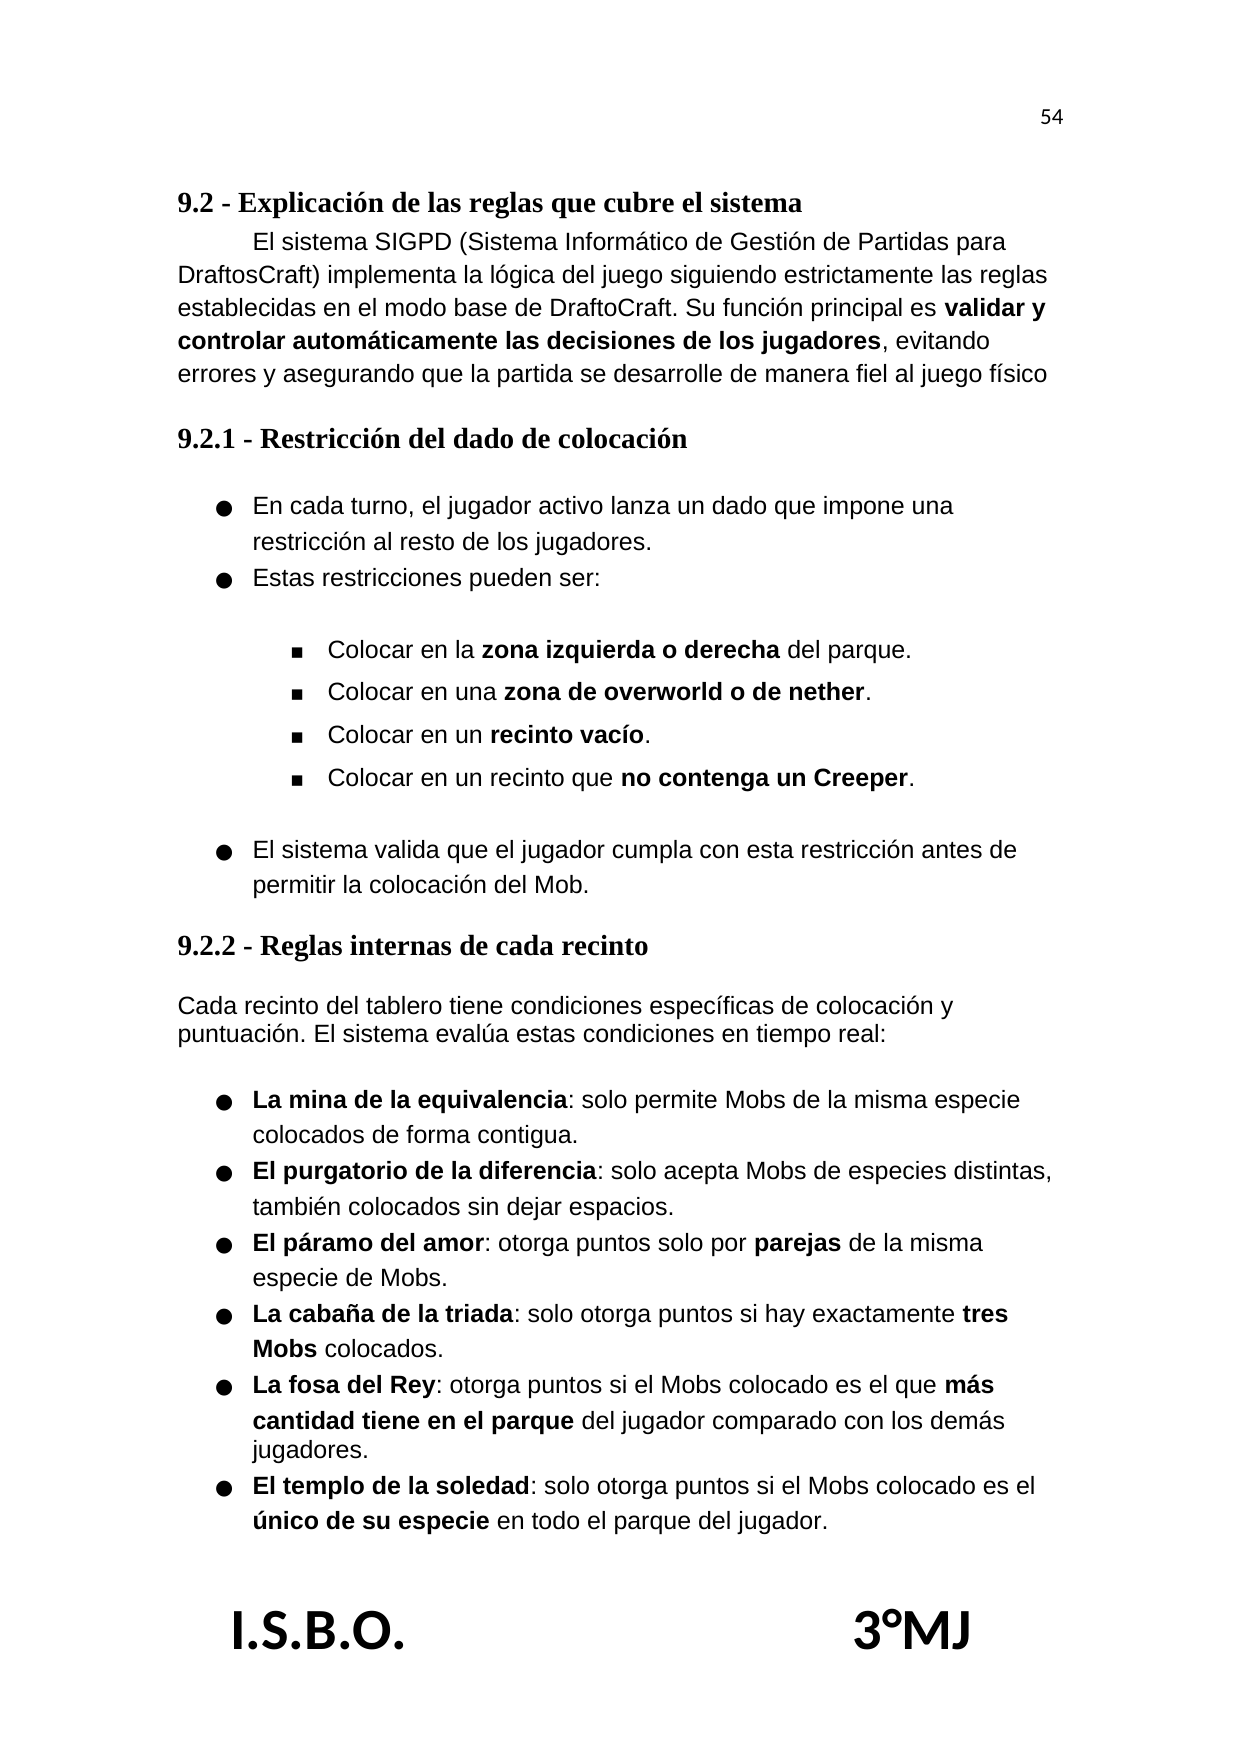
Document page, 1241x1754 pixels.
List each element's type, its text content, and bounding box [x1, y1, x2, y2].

list El páramo del amor: otorga puntos solo por parejas de la misma especie de Mobs. [215, 1220, 1063, 1292]
subtitle 9.2.2 - Reglas internas de cada recinto [177, 928, 1063, 961]
list El purgatorio de la diferencia: solo acepta Mobs de especies distintas, también colocados sin dejar espacios. [215, 1149, 1063, 1220]
text El sistema SIGPD (Sistema Informático de Gestión de Partidas para DraftosCraft) implementa la lógica del juego siguiendo estrictamente las reglas establecidas en el modo base de DraftoCraft. Su función principal es validar y controlar automáticamente las decisiones de los jugadores, evitando errores y asegurando que la partida se desarrolle de manera fiel al juego físico [177, 227, 1063, 388]
text Cada recinto del tablero tiene condiciones específicas de colocación y puntuación. El sistema evalúa estas condiciones en tiempo real: [177, 991, 1063, 1048]
list Colocar en un recinto vacío. [290, 713, 1063, 755]
subtitle 9.2 - Explicación de las reglas que cubre el sistema [177, 185, 1063, 219]
list Colocar en la zona izquierda o derecha del parque. [290, 627, 1063, 670]
list El sistema valida que el jugador cumpla con esta restricción antes de permitir la colocación del Mob. [215, 827, 1063, 899]
list En cada turno, el jugador activo lanza un dado que impone una restricción al resto de los jugadores. [215, 484, 1063, 555]
list Colocar en un recinto que no contenga un Creeper. [290, 755, 1063, 798]
list Colocar en una zona de overworld o de nether. [290, 670, 1063, 713]
list La mina de la equivalencia: solo permite Mobs de la misma especie colocados de forma contigua. [215, 1077, 1063, 1149]
list La fosa del Rey: otorga puntos si el Mobs colocado es el que más cantidad tiene en el parque del jugador comparado con los demás jugadores. [215, 1363, 1063, 1463]
subtitle 9.2.1 - Restricción del dado de colocación [177, 421, 1063, 455]
list La cabaña de la triada: solo otorga puntos si hay exactamente tres Mobs colocados. [215, 1292, 1063, 1363]
list Estas restricciones pueden ser: [215, 555, 1063, 598]
list El templo de la soledad: solo otorga puntos si el Mobs colocado es el único de su especie en todo el parque del jugador. [215, 1463, 1063, 1535]
